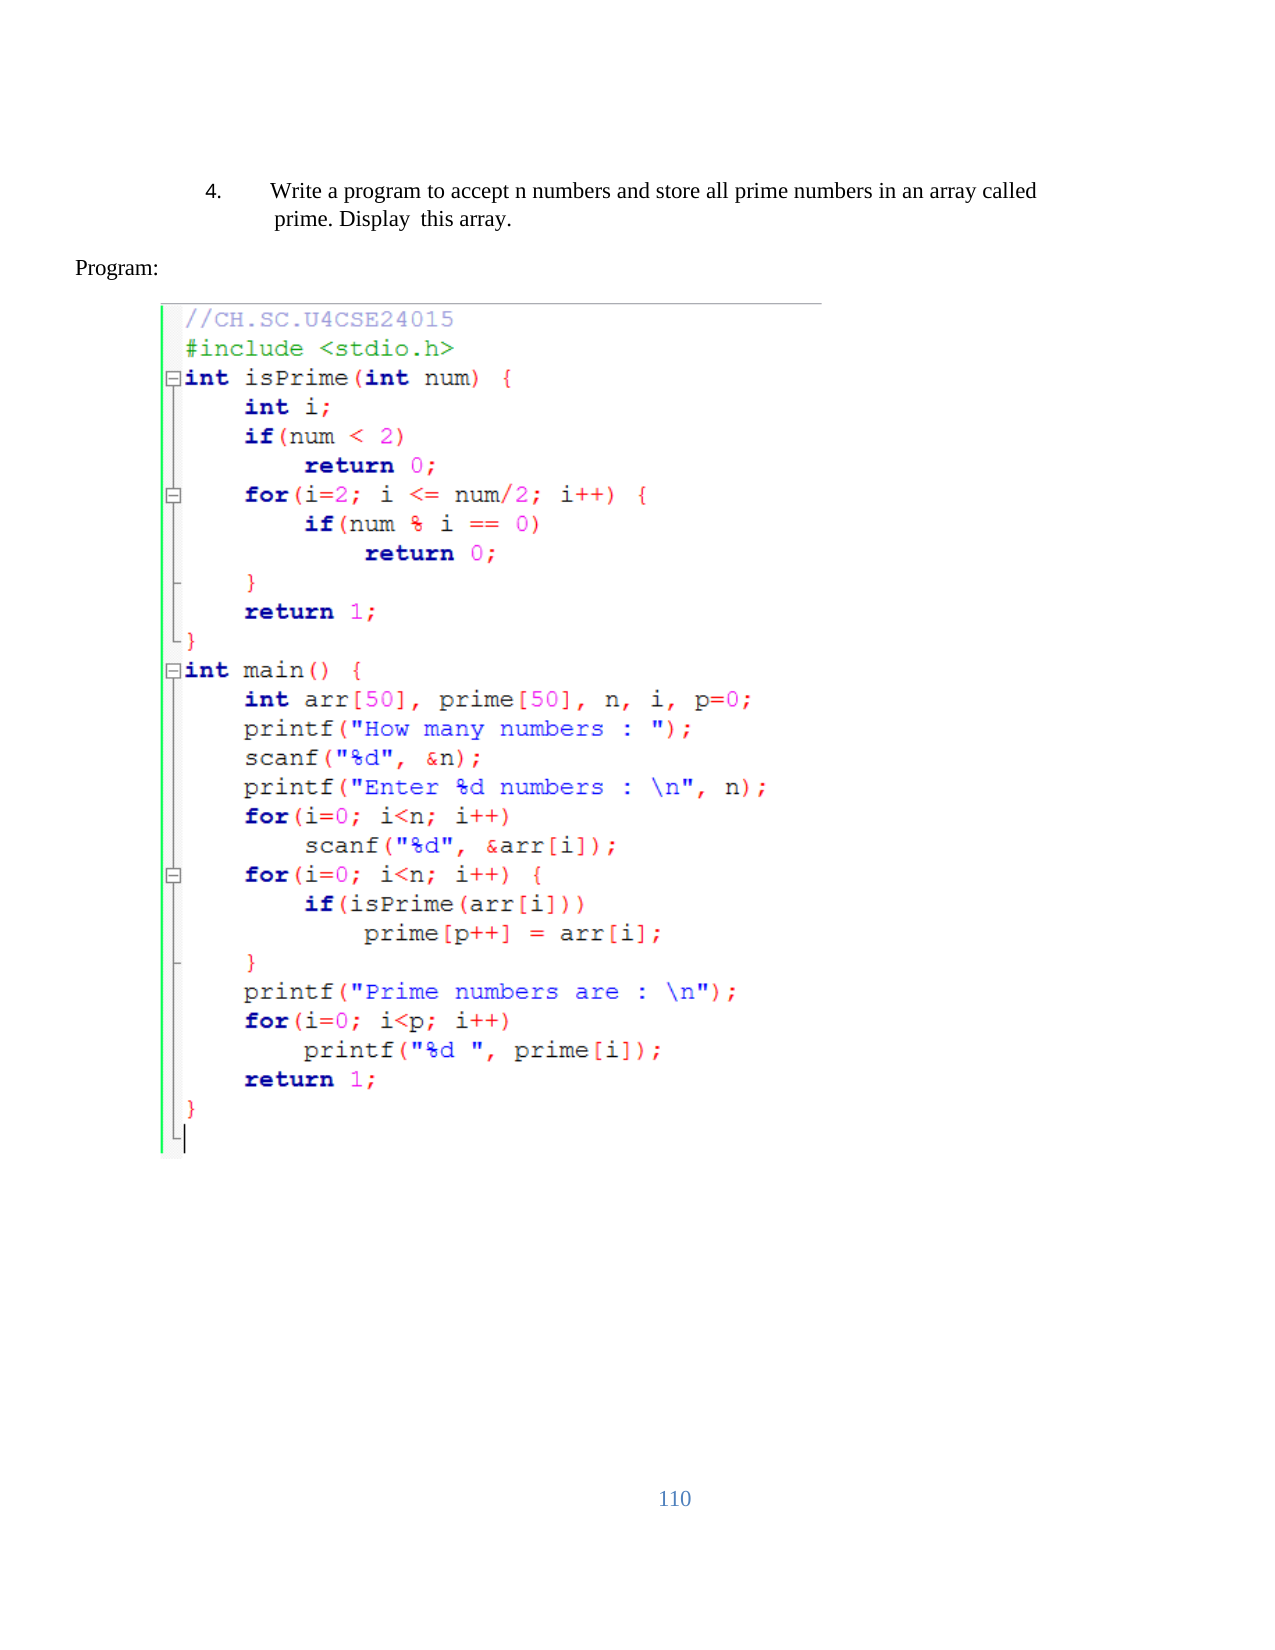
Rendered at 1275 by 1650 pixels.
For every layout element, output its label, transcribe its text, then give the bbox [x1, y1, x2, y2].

picture [159, 303, 822, 1156]
text Program: [75, 254, 160, 281]
list Write a program to accept n numbers and store all prime numbers in an array called prime. Display this array. [205, 177, 1097, 232]
